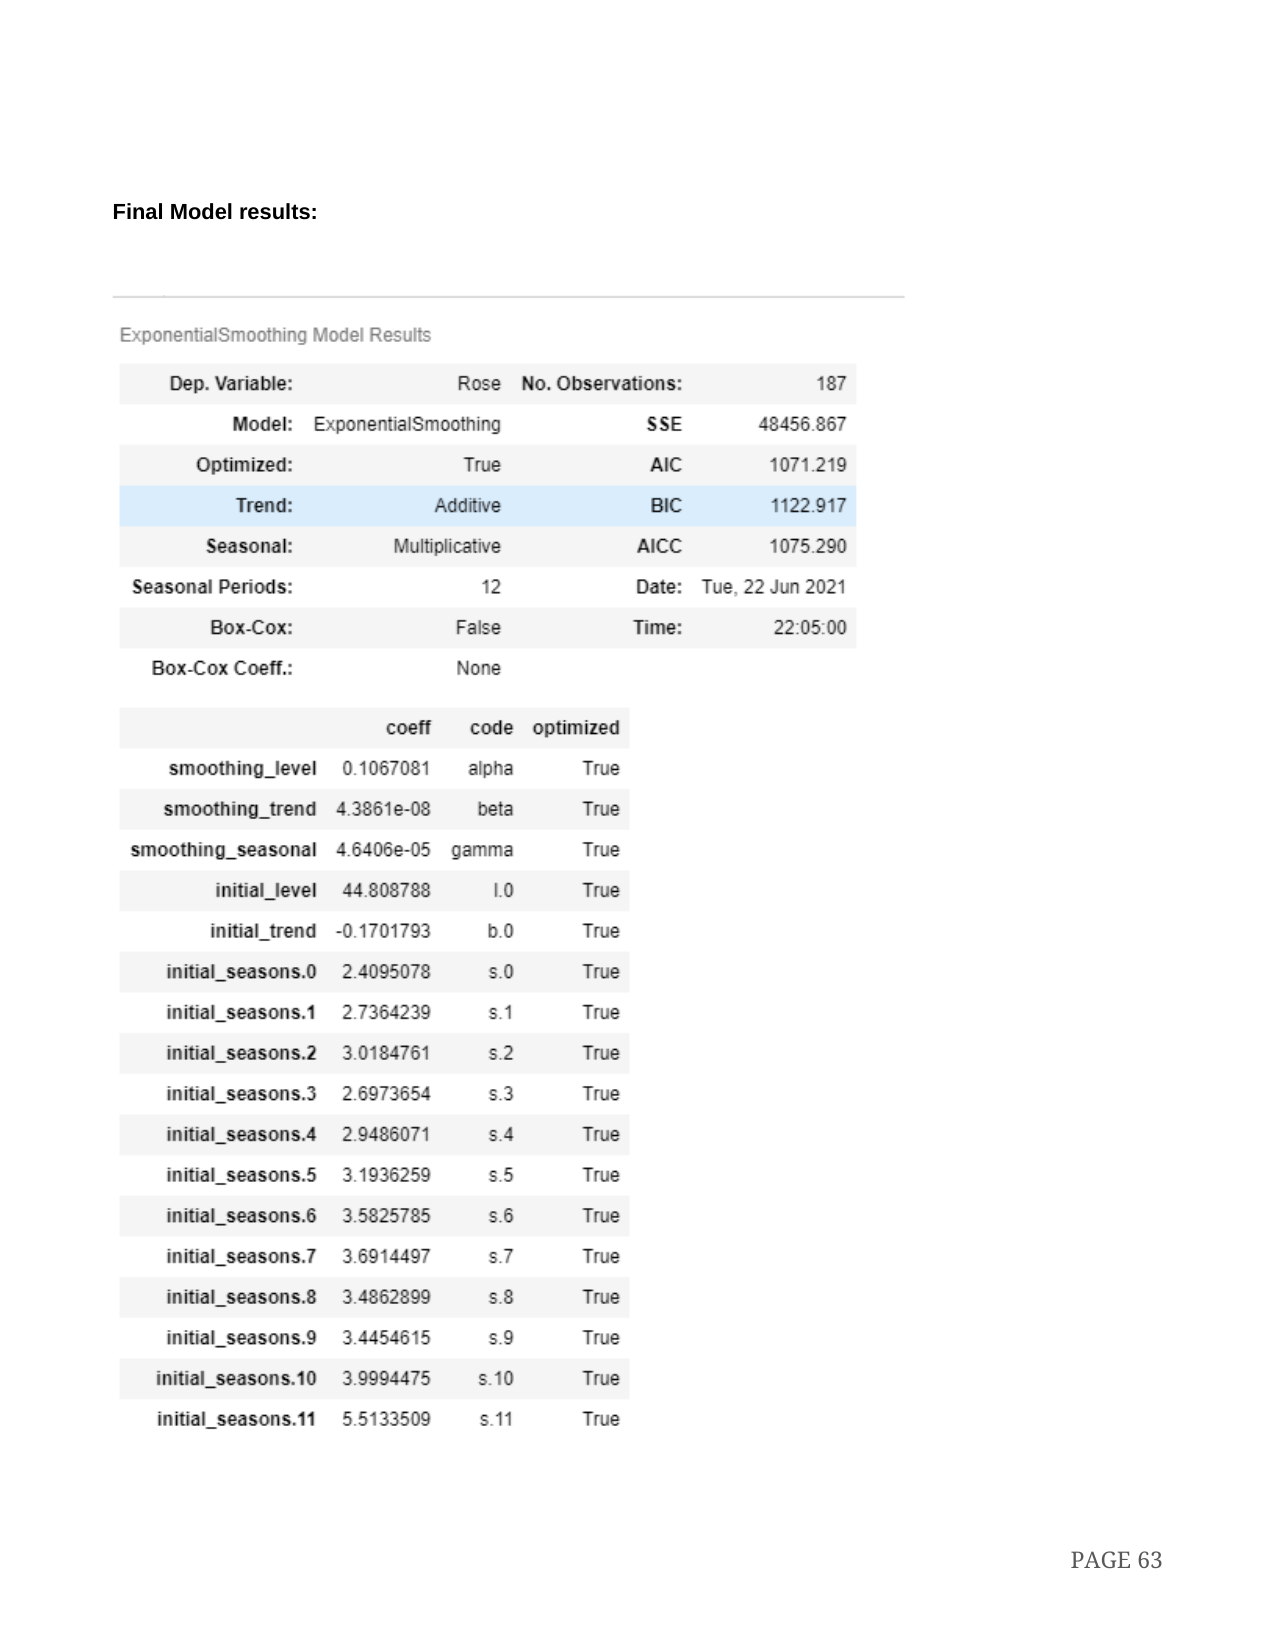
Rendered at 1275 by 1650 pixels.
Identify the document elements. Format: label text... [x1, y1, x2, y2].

picture [112, 295, 905, 1451]
text Final Model results: [112, 198, 1162, 224]
